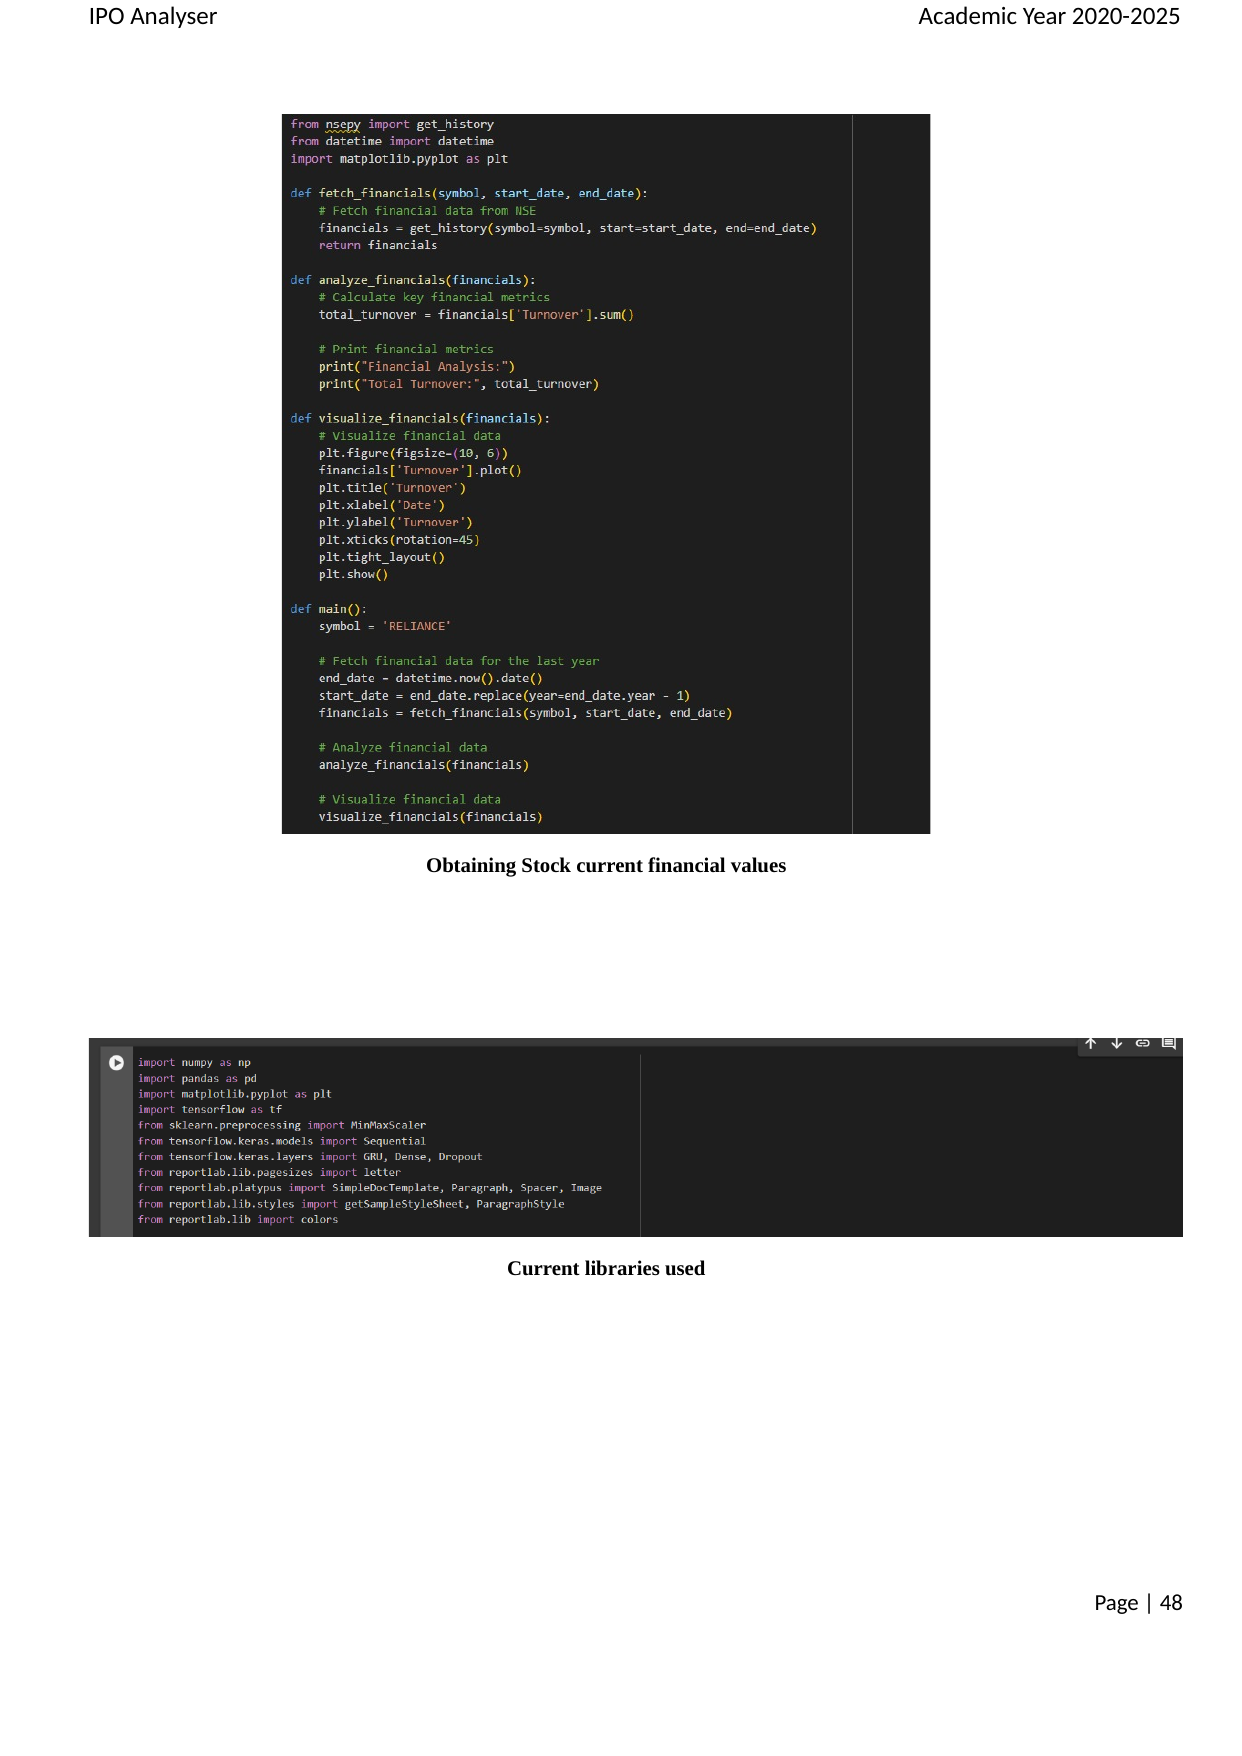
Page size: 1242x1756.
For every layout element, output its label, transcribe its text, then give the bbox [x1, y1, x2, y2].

picture [281, 114, 931, 834]
text Obtaining Stock current financial values [89, 852, 1123, 877]
text Current libraries used [89, 1256, 1123, 1280]
picture [88, 1038, 1183, 1237]
